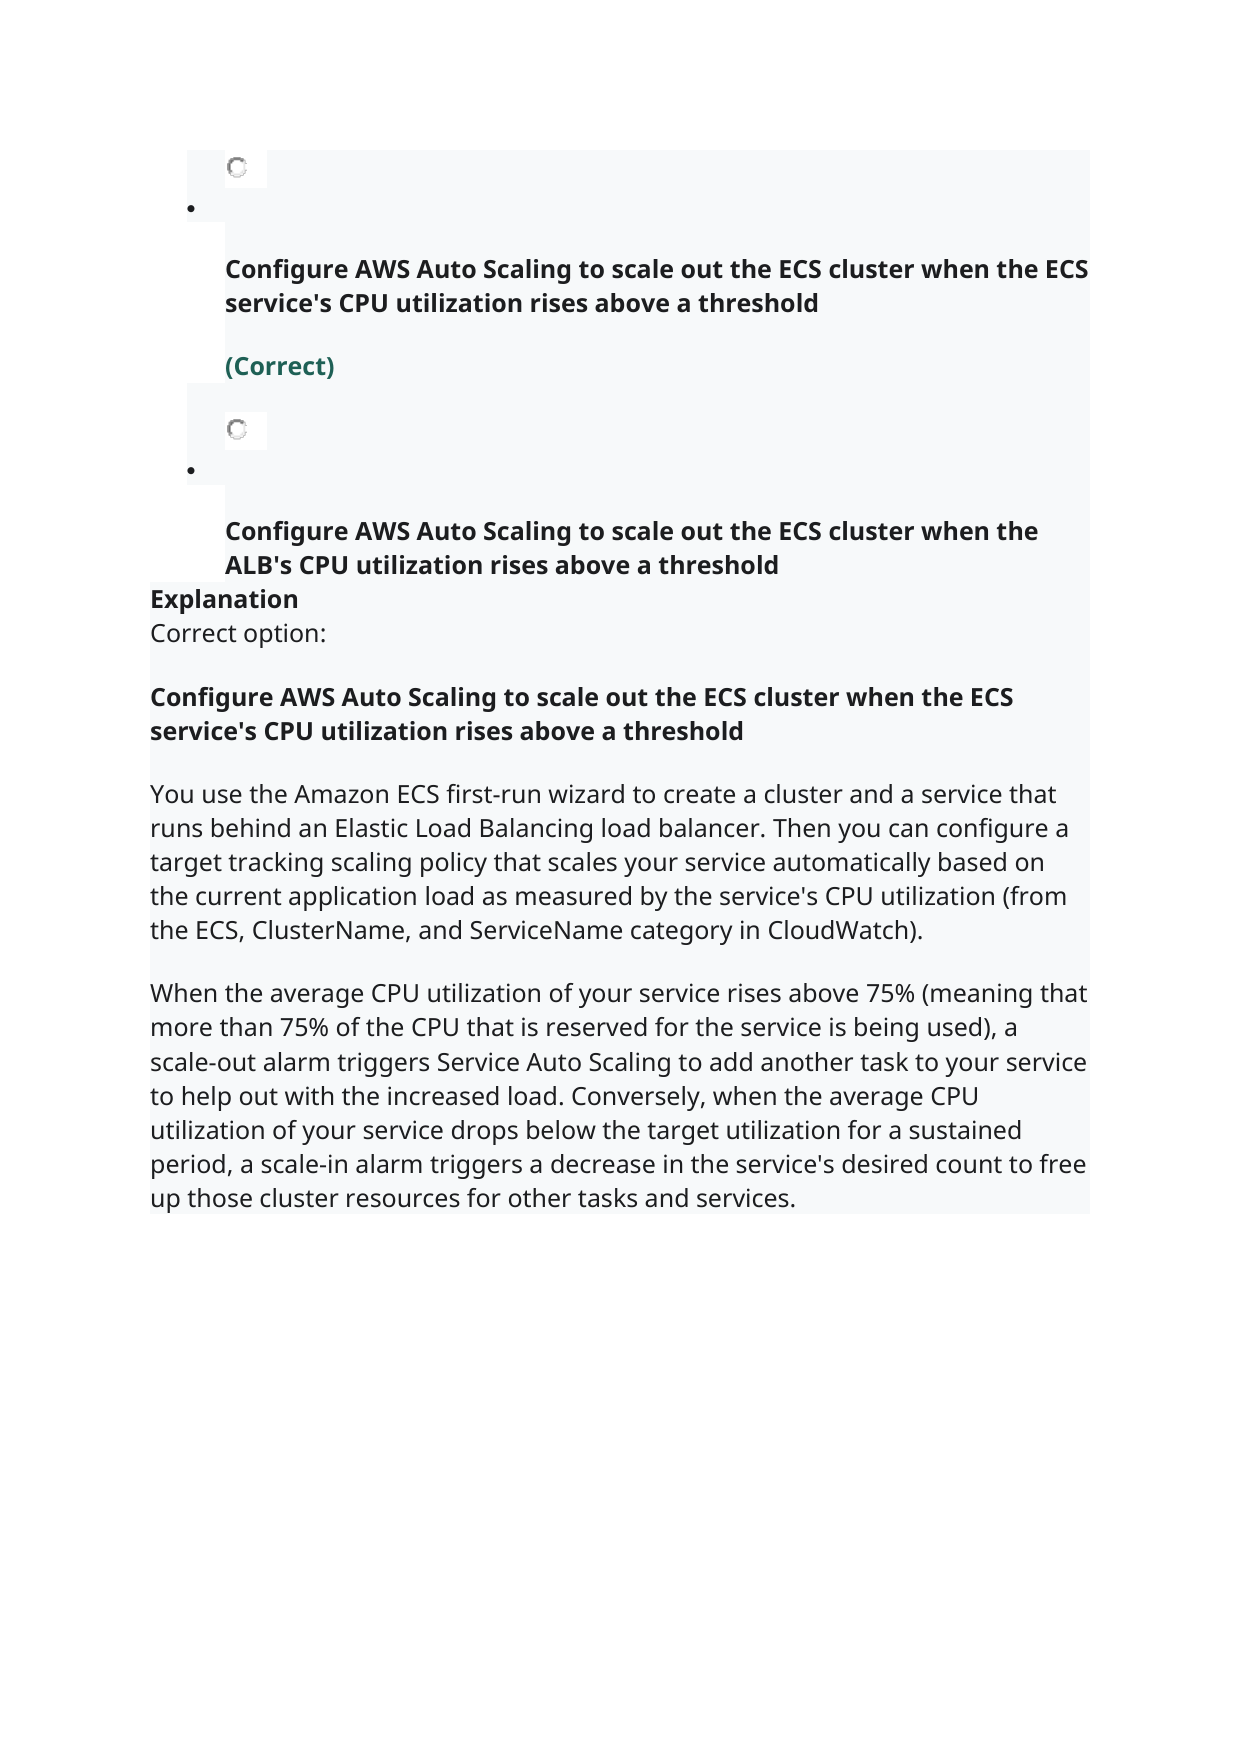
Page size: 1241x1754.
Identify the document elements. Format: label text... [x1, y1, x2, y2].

text Configure AWS Auto Scaling to scale out the ECS cluster when the ALB's CPU utilization rises above a threshold [225, 514, 1090, 582]
text You use the Amazon ECS first-run wizard to create a cluster and a service that runs behind an Elastic Load Balancing load balancer. Then you can configure a target tracking scaling policy that scales your service automatically based on the current application load as measured by the service's CPU utilization (from the ECS, ClusterName, and ServiceName category in CloudWatch). [150, 777, 1090, 947]
text Correct option: [150, 616, 1090, 650]
text (Correct) [225, 349, 1090, 383]
text When the average CPU utilization of your service rises above 75% (meaning that more than 75% of the CPU that is reserved for the service is being used), a scale-out alarm triggers Service Auto Scaling to add another task to your service to help out with the increased load. Conversely, when the average CPU utilization of your service drops below the target utilization for a sustained period, a scale-in alarm triggers a decrease in the service's desired count to free up those cluster resources for other tasks and services. [150, 976, 1090, 1214]
text Configure AWS Auto Scaling to scale out the ECS cluster when the ECS service's CPU utilization rises above a threshold [225, 252, 1090, 320]
text Explanation [150, 582, 1090, 616]
text Configure AWS Auto Scaling to scale out the ECS cluster when the ECS service's CPU utilization rises above a threshold [150, 679, 1090, 747]
